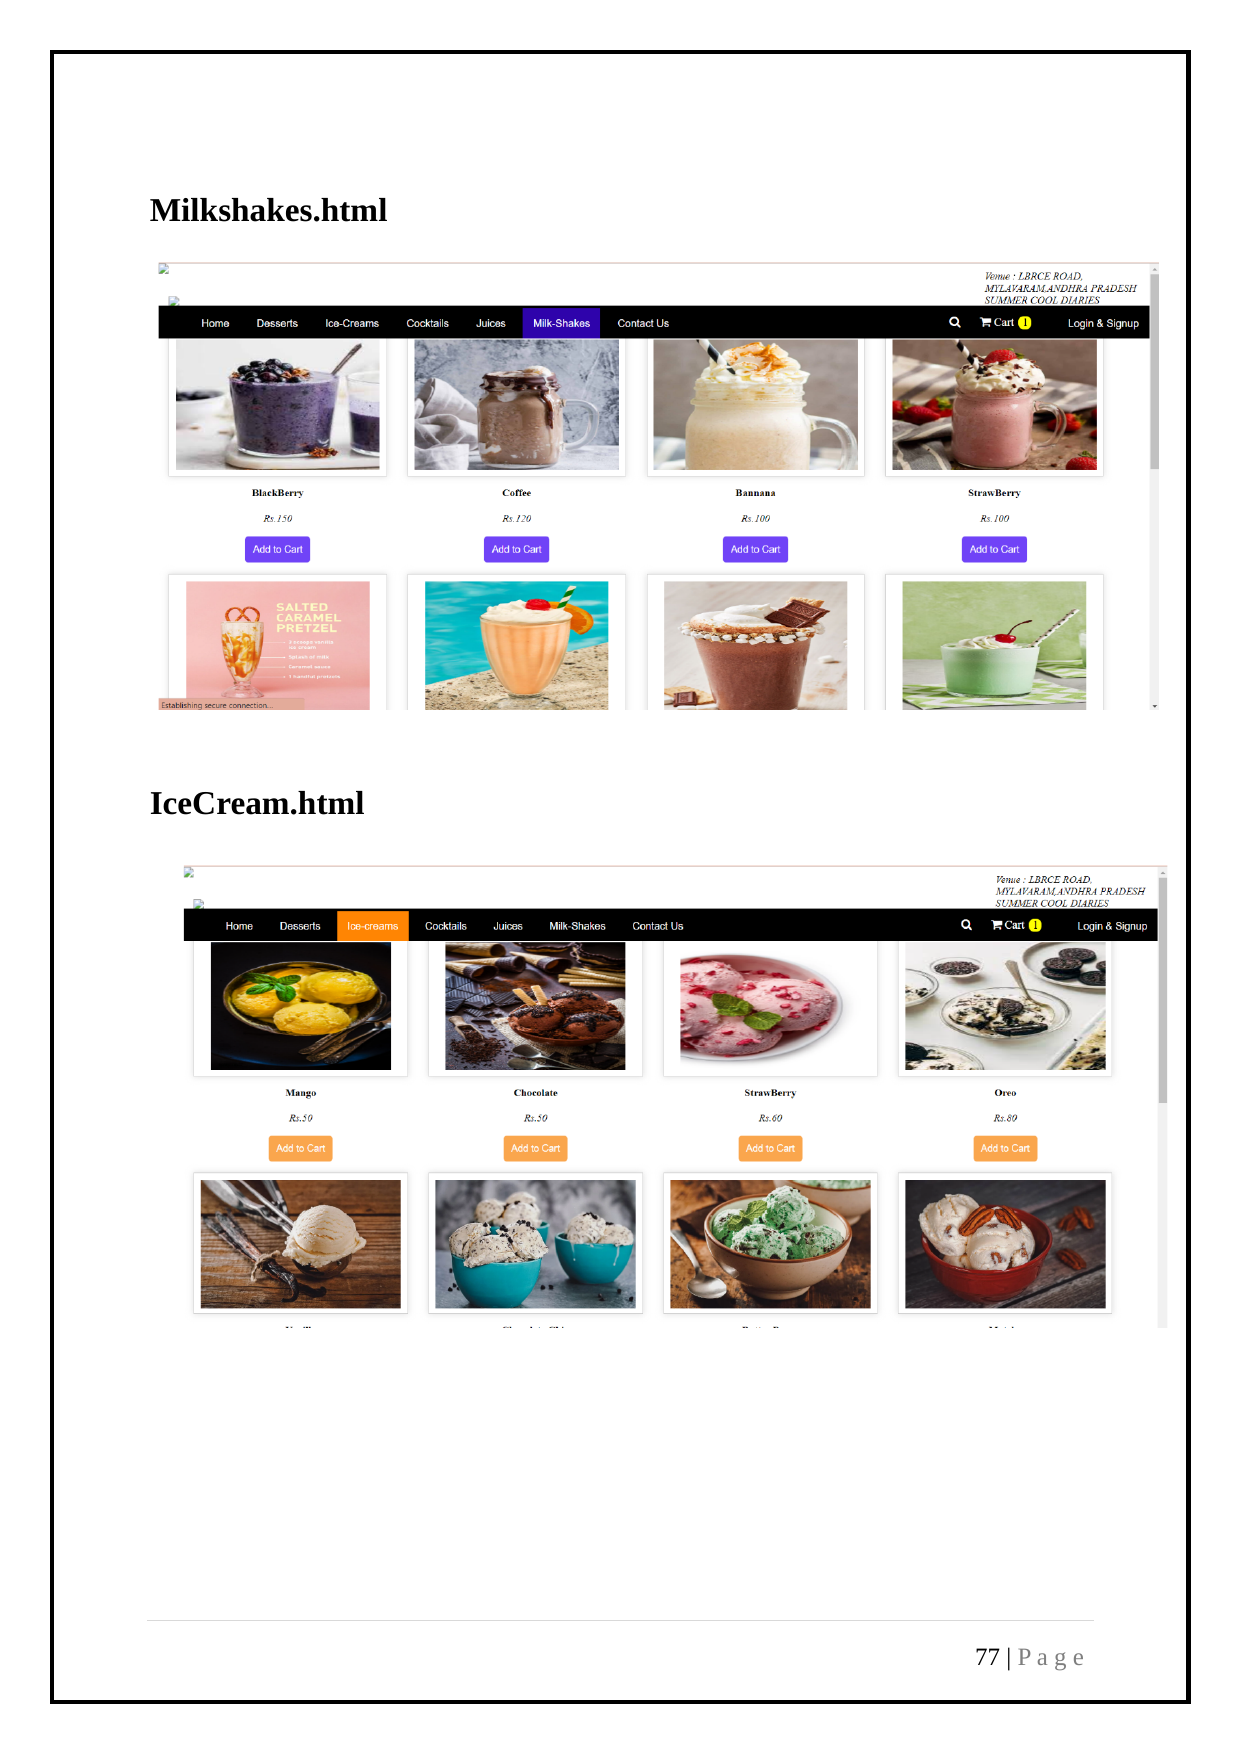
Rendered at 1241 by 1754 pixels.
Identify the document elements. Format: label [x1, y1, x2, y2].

picture [158, 262, 1159, 710]
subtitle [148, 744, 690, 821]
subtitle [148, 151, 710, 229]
picture [183, 865, 1168, 1328]
